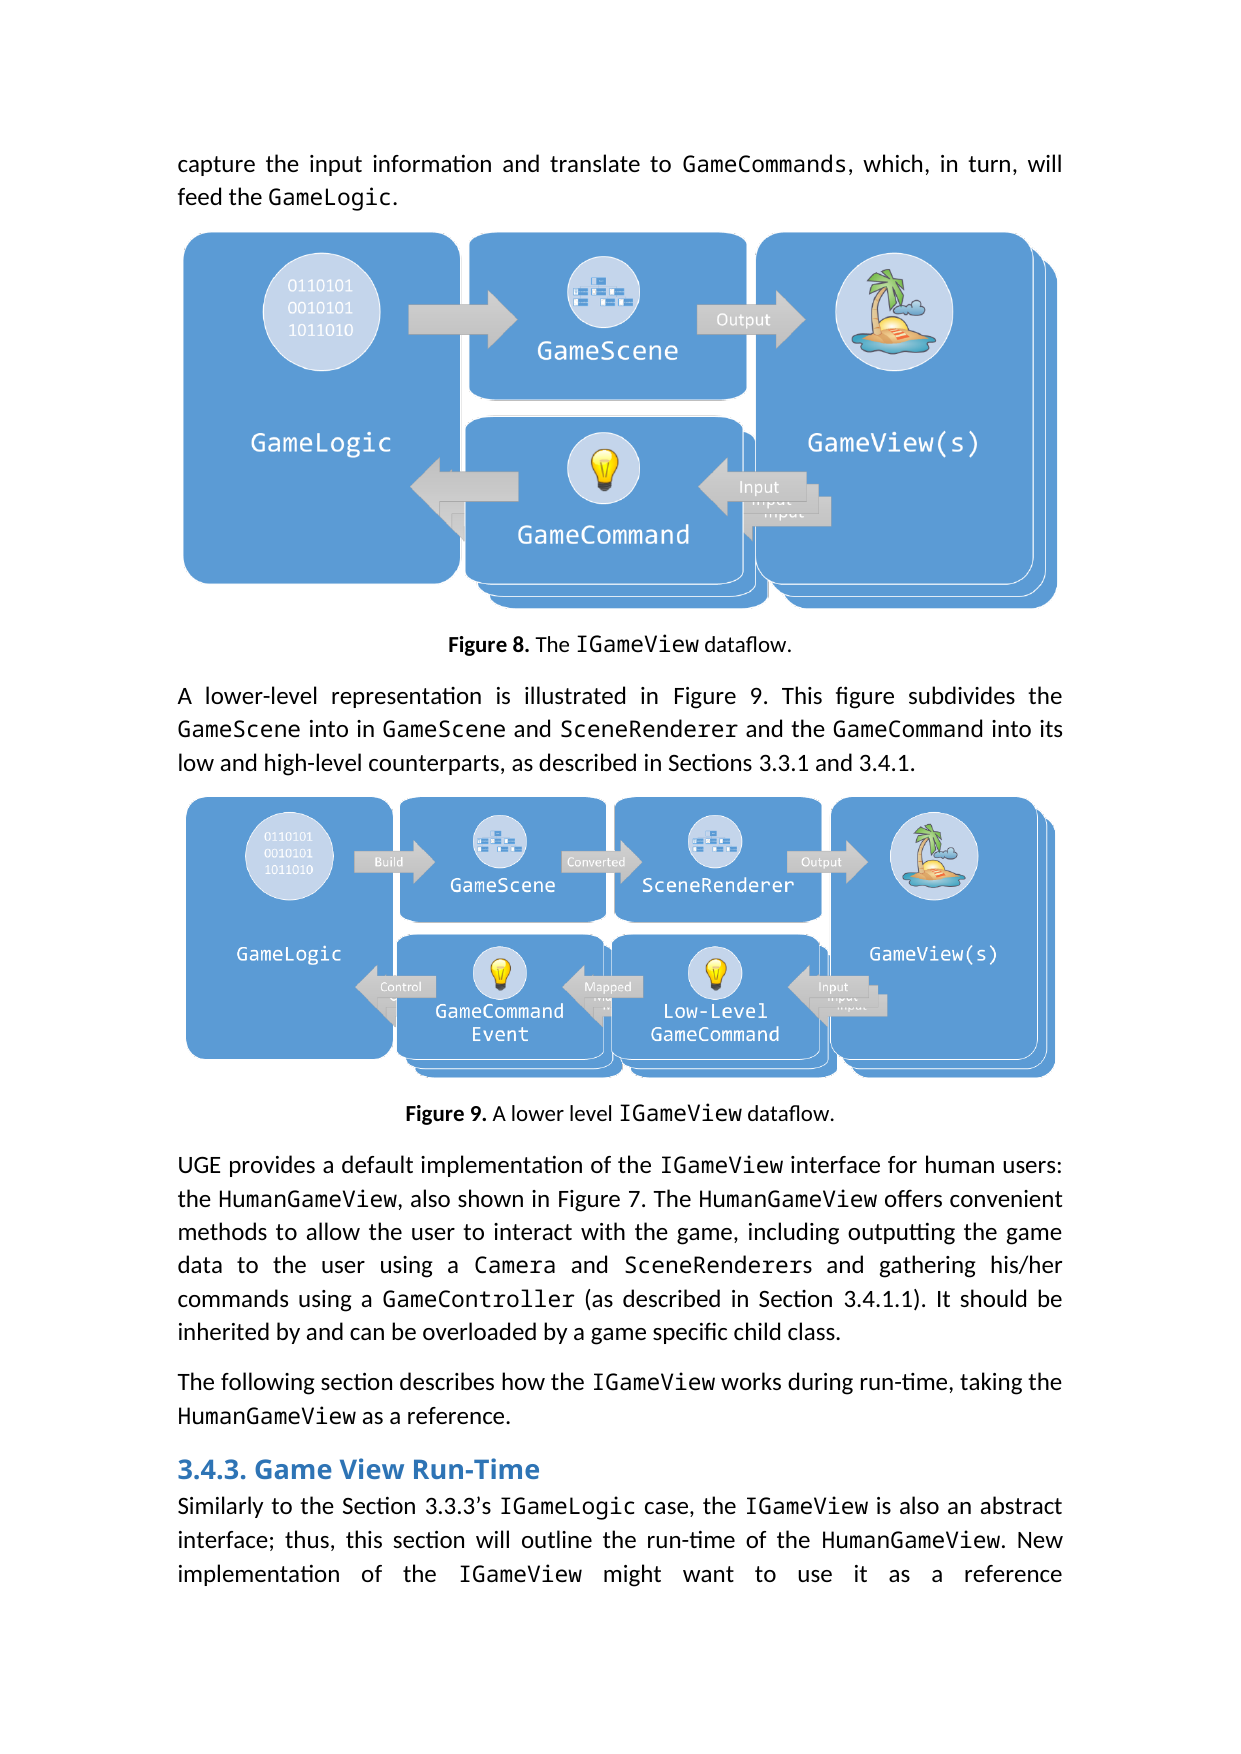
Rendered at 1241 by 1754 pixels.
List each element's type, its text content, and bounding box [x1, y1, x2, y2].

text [177, 1490, 1063, 1589]
subtitle Game View Run-Time [177, 1450, 1063, 1487]
text UGE provides a default implementation of the IGameView interface for human users: the HumanGameView, also shown in Figure 7. The HumanGameView offers convenient methods to allow the user to interact with the game, including outputting the game data to the user using a Camera and SceneRenderers and gathering his/her commands using a GameController (as described in Section 3.4.1.1). It should be inherited by and can be overloaded by a game specific child class. [177, 1149, 1063, 1347]
text Figure 9. A lower level IGameView dataflow. [177, 1097, 1063, 1128]
text A lower-level representation is illustrated in Figure 9. This figure subdivides the GameScene into in GameScene and SceneRenderer and the GameCommand into its low and high-level counterparts, as described in Sections 3.3.1 and 3.4.1. [177, 680, 1063, 777]
text Figure 8. The IGameView dataflow. [177, 628, 1063, 659]
text The following section describes how the IGameView works during run-time, taking the HumanGameView as a reference. [177, 1366, 1063, 1431]
picture [182, 231, 1058, 609]
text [177, 148, 1063, 213]
picture [185, 796, 1056, 1078]
